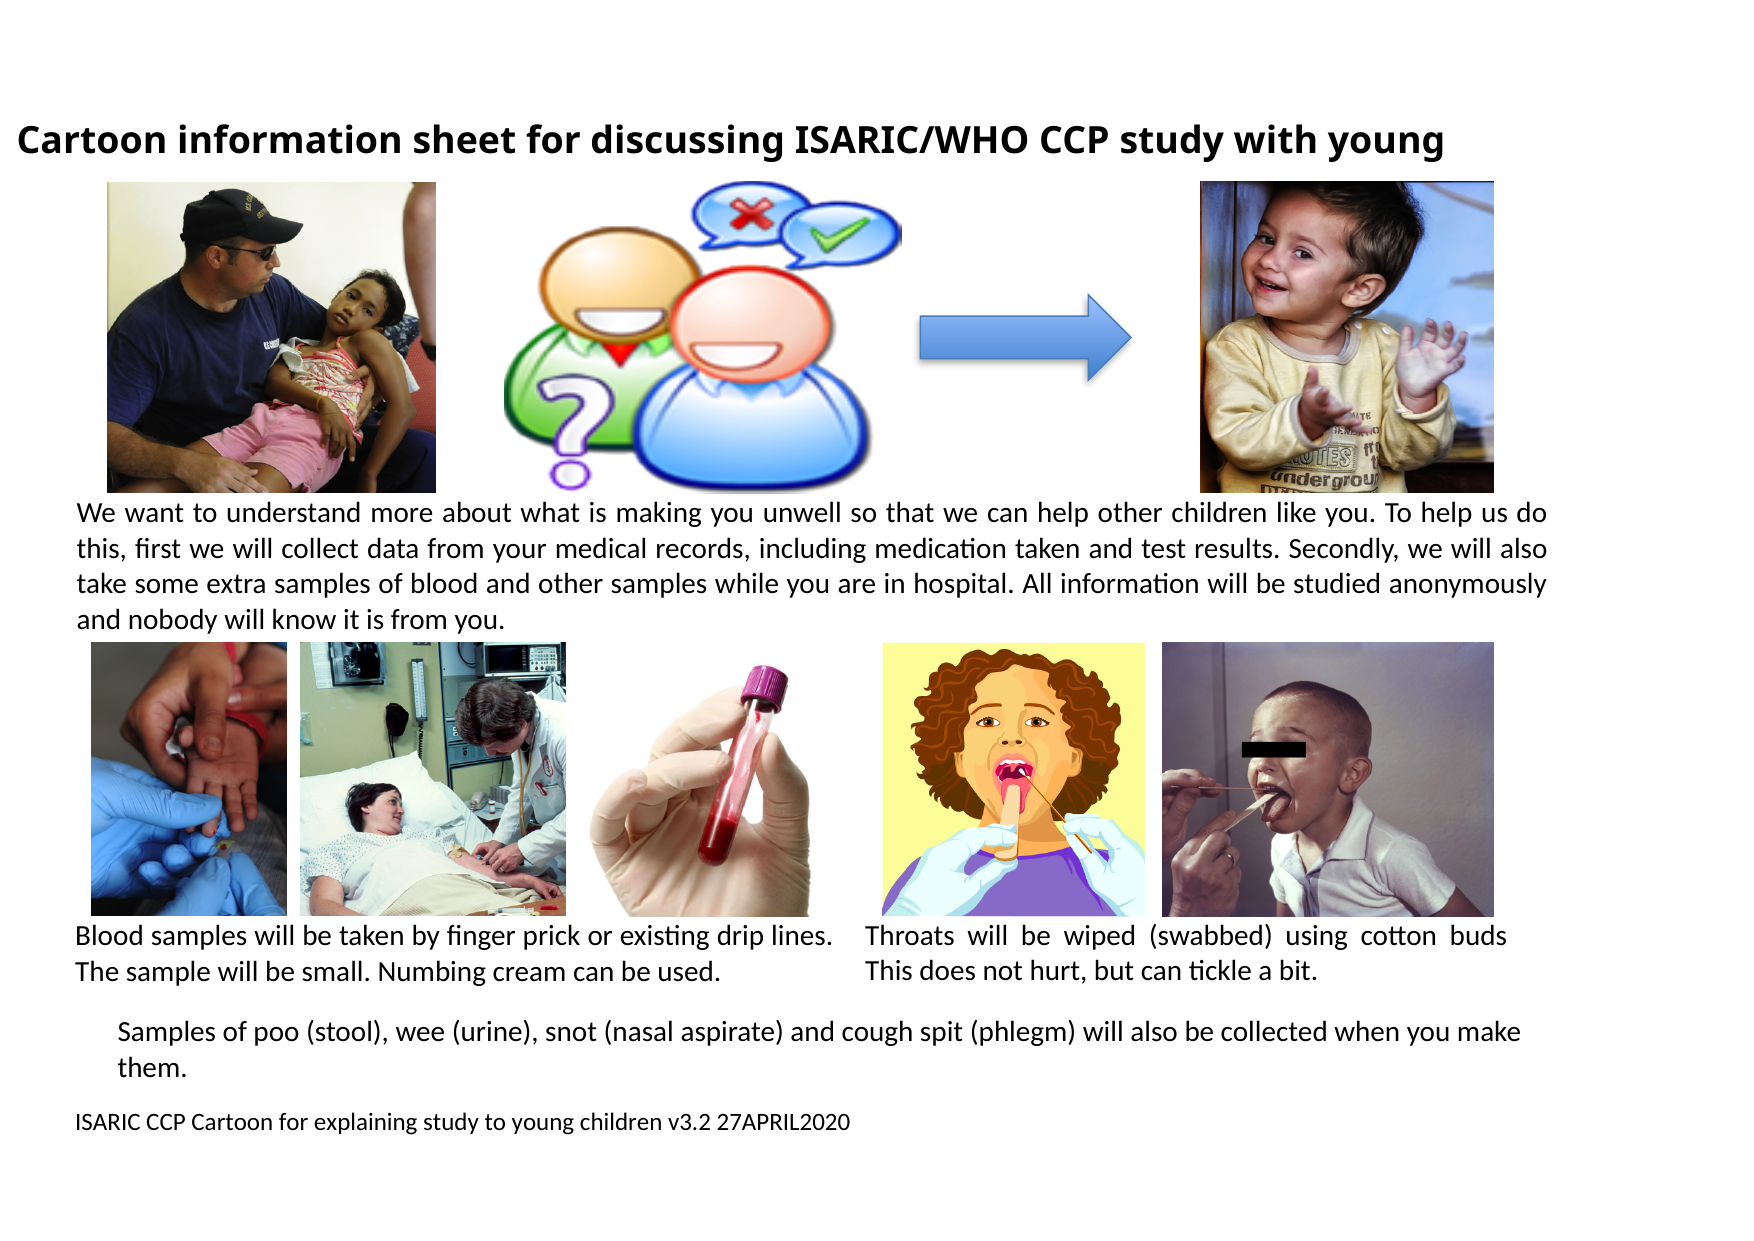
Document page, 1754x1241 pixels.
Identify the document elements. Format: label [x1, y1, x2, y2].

picture [574, 643, 847, 917]
picture [107, 182, 436, 493]
picture [300, 642, 566, 916]
picture [91, 642, 287, 916]
picture [504, 181, 902, 494]
picture [882, 642, 1145, 917]
picture [1200, 181, 1494, 493]
picture [1162, 642, 1494, 917]
